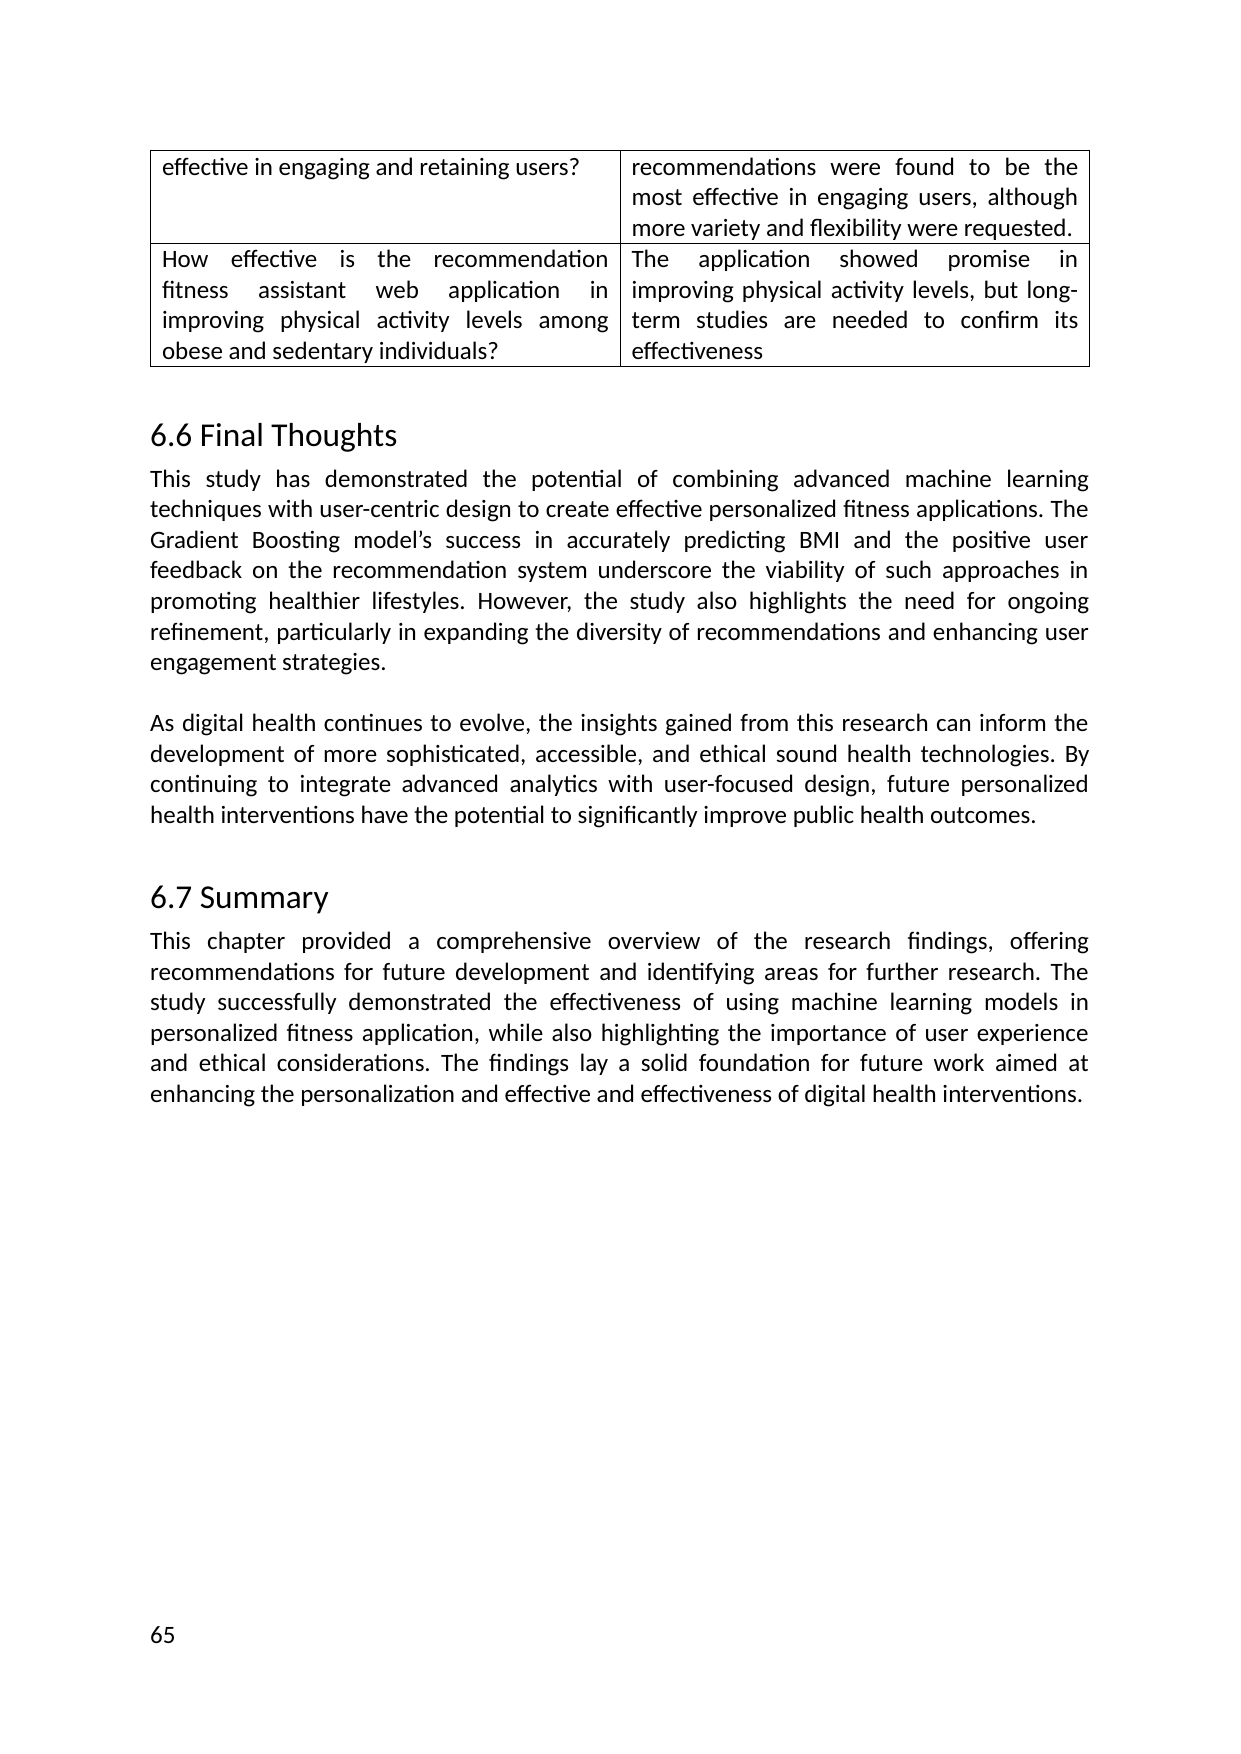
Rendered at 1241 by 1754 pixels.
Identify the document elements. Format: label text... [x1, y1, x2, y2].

subtitle 6.7 Summary [150, 876, 1090, 917]
text This study has demonstrated the potential of combining advanced machine learning techniques with user-centric design to create effective personalized fitness applications. The Gradient Boosting model’s success in accurately predicting BMI and the positive user feedback on the recommendation system underscore the viability of such approaches in promoting healthier lifestyles. However, the study also highlights the need for ongoing refinement, particularly in expanding the diversity of recommendations and enhancing user engagement strategies. [150, 463, 1090, 677]
text This chapter provided a comprehensive overview of the research findings, offering recommendations for future development and identifying areas for further research. The study successfully demonstrated the effectiveness of using machine learning models in personalized fitness application, while also highlighting the importance of user experience and ethical considerations. The findings lay a solid foundation for future work aimed at enhancing the personalization and effective and effectiveness of digital health interventions. [150, 926, 1090, 1109]
text As digital health continues to evolve, the insights gained from this research can inform the development of more sophisticated, accessible, and ethical sound health technologies. By continuing to integrate advanced analytics with user-focused design, future personalized health interventions have the potential to significantly improve public health outcomes. [150, 707, 1090, 829]
table_cell How effective is the recommendation fitness assistant web application in improving physical activity levels among obese and sedentary individuals? [151, 244, 620, 366]
subtitle 6.6 Final Thoughts [150, 414, 1090, 455]
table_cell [621, 151, 1089, 243]
table_cell The application showed promise in improving physical activity levels, but long-term studies are needed to confirm its effectiveness [621, 244, 1089, 366]
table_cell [151, 151, 620, 243]
